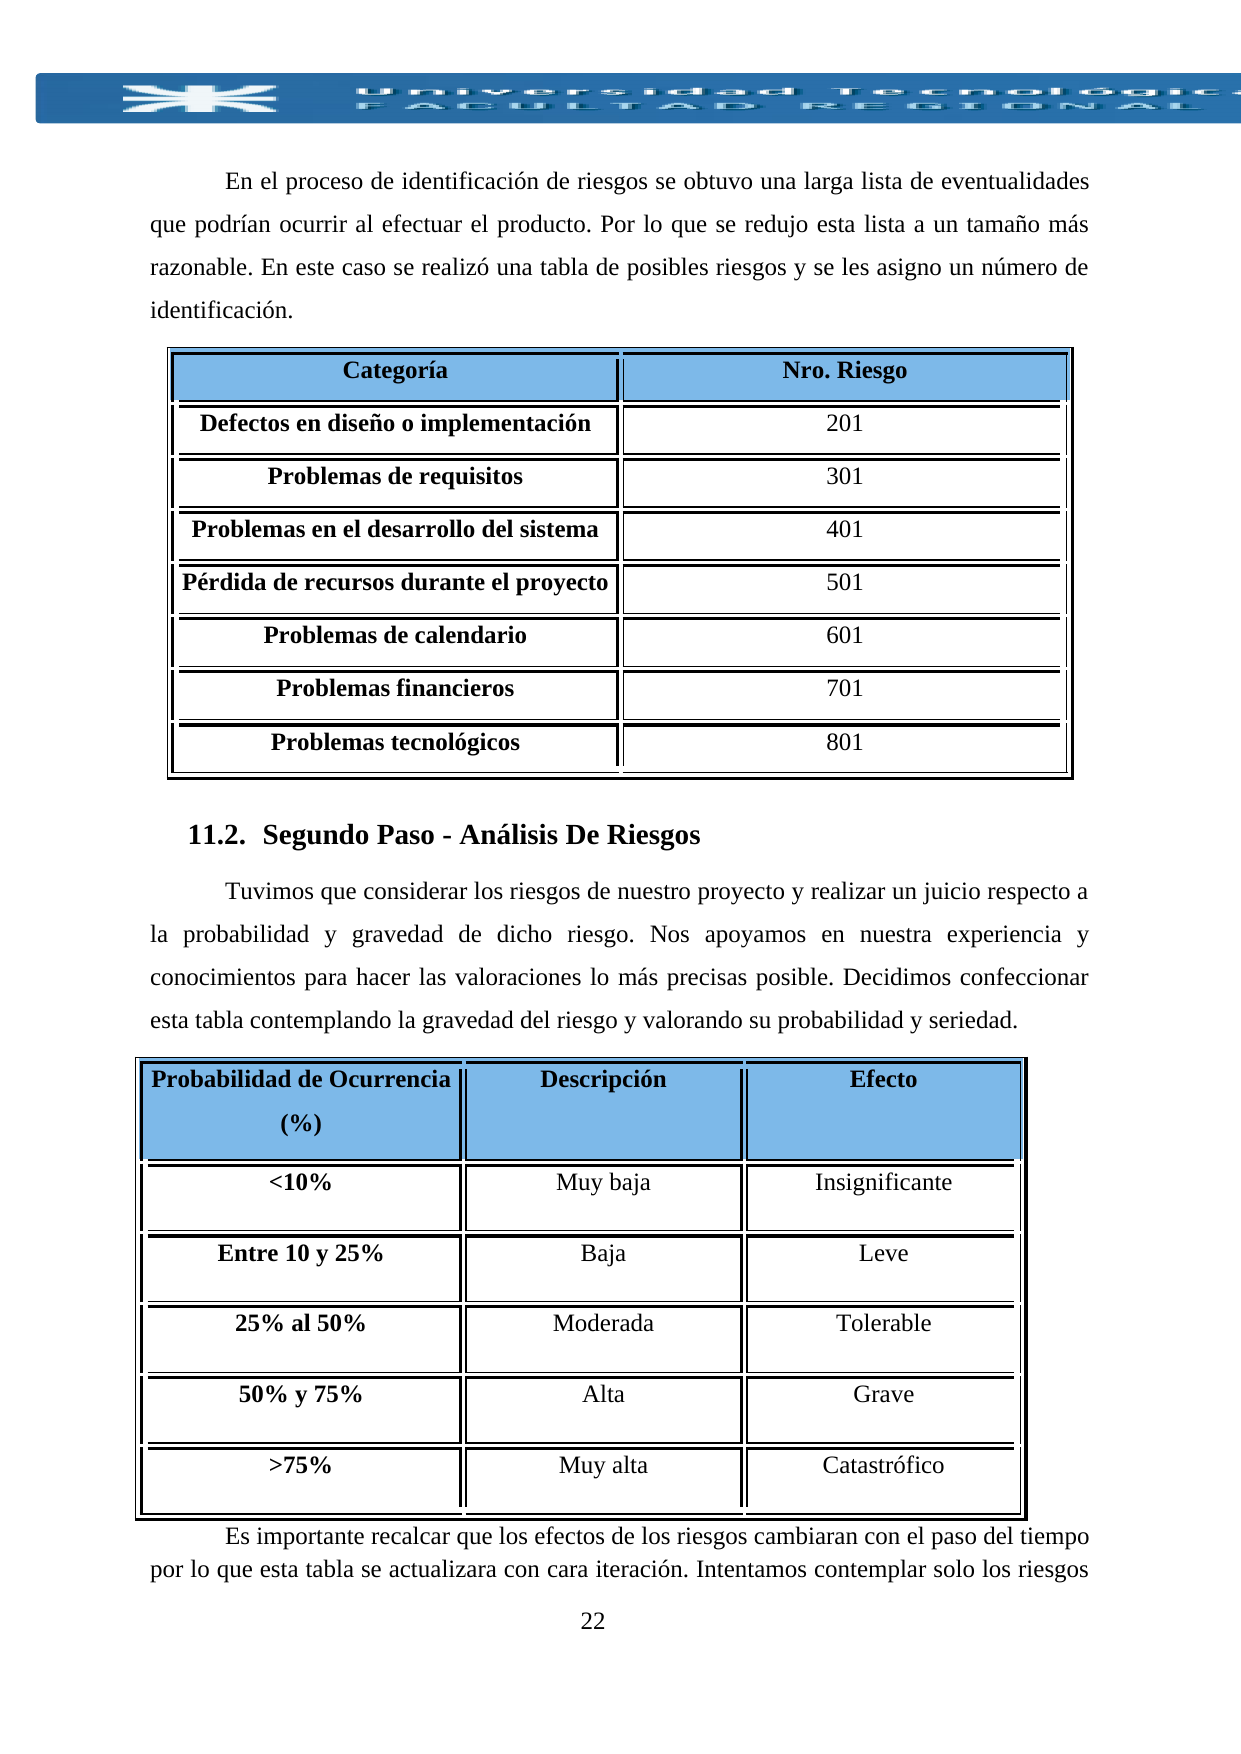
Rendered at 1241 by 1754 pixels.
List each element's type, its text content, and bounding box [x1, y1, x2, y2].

table_header Nro. Riesgo [620, 348, 1070, 400]
table_cell 201 [620, 400, 1070, 453]
table_header Categoría [170, 348, 620, 400]
table_cell 601 [620, 613, 1070, 666]
table_cell 501 [620, 559, 1070, 612]
picture [35, 73, 1241, 124]
table_cell 801 [620, 719, 1070, 772]
table_cell 301 [620, 453, 1070, 506]
table_cell Tolerable [744, 1301, 1023, 1371]
text En el proceso de identificación de riesgos se obtuvo una larga lista de eventualidades que podrían ocurrir al efectuar el producto. Por lo que se redujo esta lista a un tamaño más razonable. En este caso se realizó una tabla de posibles riesgos y se les asigno un número de identificación. [150, 166, 1090, 324]
table_cell 25% al 50% [139, 1301, 463, 1371]
table_header Efecto [744, 1058, 1023, 1159]
table_header Descripción [463, 1058, 744, 1159]
table_cell Catastrófico [744, 1442, 1023, 1513]
table_cell Muy alta [463, 1442, 744, 1513]
table_cell Baja [463, 1230, 744, 1301]
table_cell Alta [463, 1371, 744, 1442]
table_cell Problemas financieros [170, 666, 620, 719]
table_cell Problemas en el desarrollo del sistema [170, 506, 620, 559]
table_cell Leve [744, 1230, 1023, 1301]
table_cell 701 [620, 666, 1070, 719]
table_cell Entre 10 y 25% [139, 1230, 463, 1301]
text Tuvimos que considerar los riesgos de nuestro proyecto y realizar un juicio respecto a la probabilidad y gravedad de dicho riesgo. Nos apoyamos en nuestra experiencia y conocimientos para hacer las valoraciones lo más precisas posible. Decidimos confeccionar esta tabla contemplando la gravedad del riesgo y valorando su probabilidad y seriedad. [150, 876, 1090, 1034]
table_cell Problemas de calendario [170, 613, 620, 666]
table_header Probabilidad de Ocurrencia (%) [139, 1058, 463, 1159]
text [150, 1521, 1090, 1583]
table_cell 50% y 75% [139, 1371, 463, 1442]
table_cell Moderada [463, 1301, 744, 1371]
table_cell Muy baja [463, 1159, 744, 1230]
table_cell Problemas de requisitos [170, 453, 620, 506]
table_cell Problemas tecnológicos [170, 719, 620, 772]
table_cell >75% [139, 1442, 463, 1513]
table_cell Defectos en diseño o implementación [170, 400, 620, 453]
table_cell Grave [744, 1371, 1023, 1442]
table_cell <10% [139, 1159, 463, 1230]
subtitle Segundo Paso - Análisis De Riesgos [187, 817, 1090, 851]
table_cell Pérdida de recursos durante el proyecto [170, 559, 620, 612]
table_cell 401 [620, 506, 1070, 559]
table_cell Insignificante [744, 1159, 1023, 1230]
